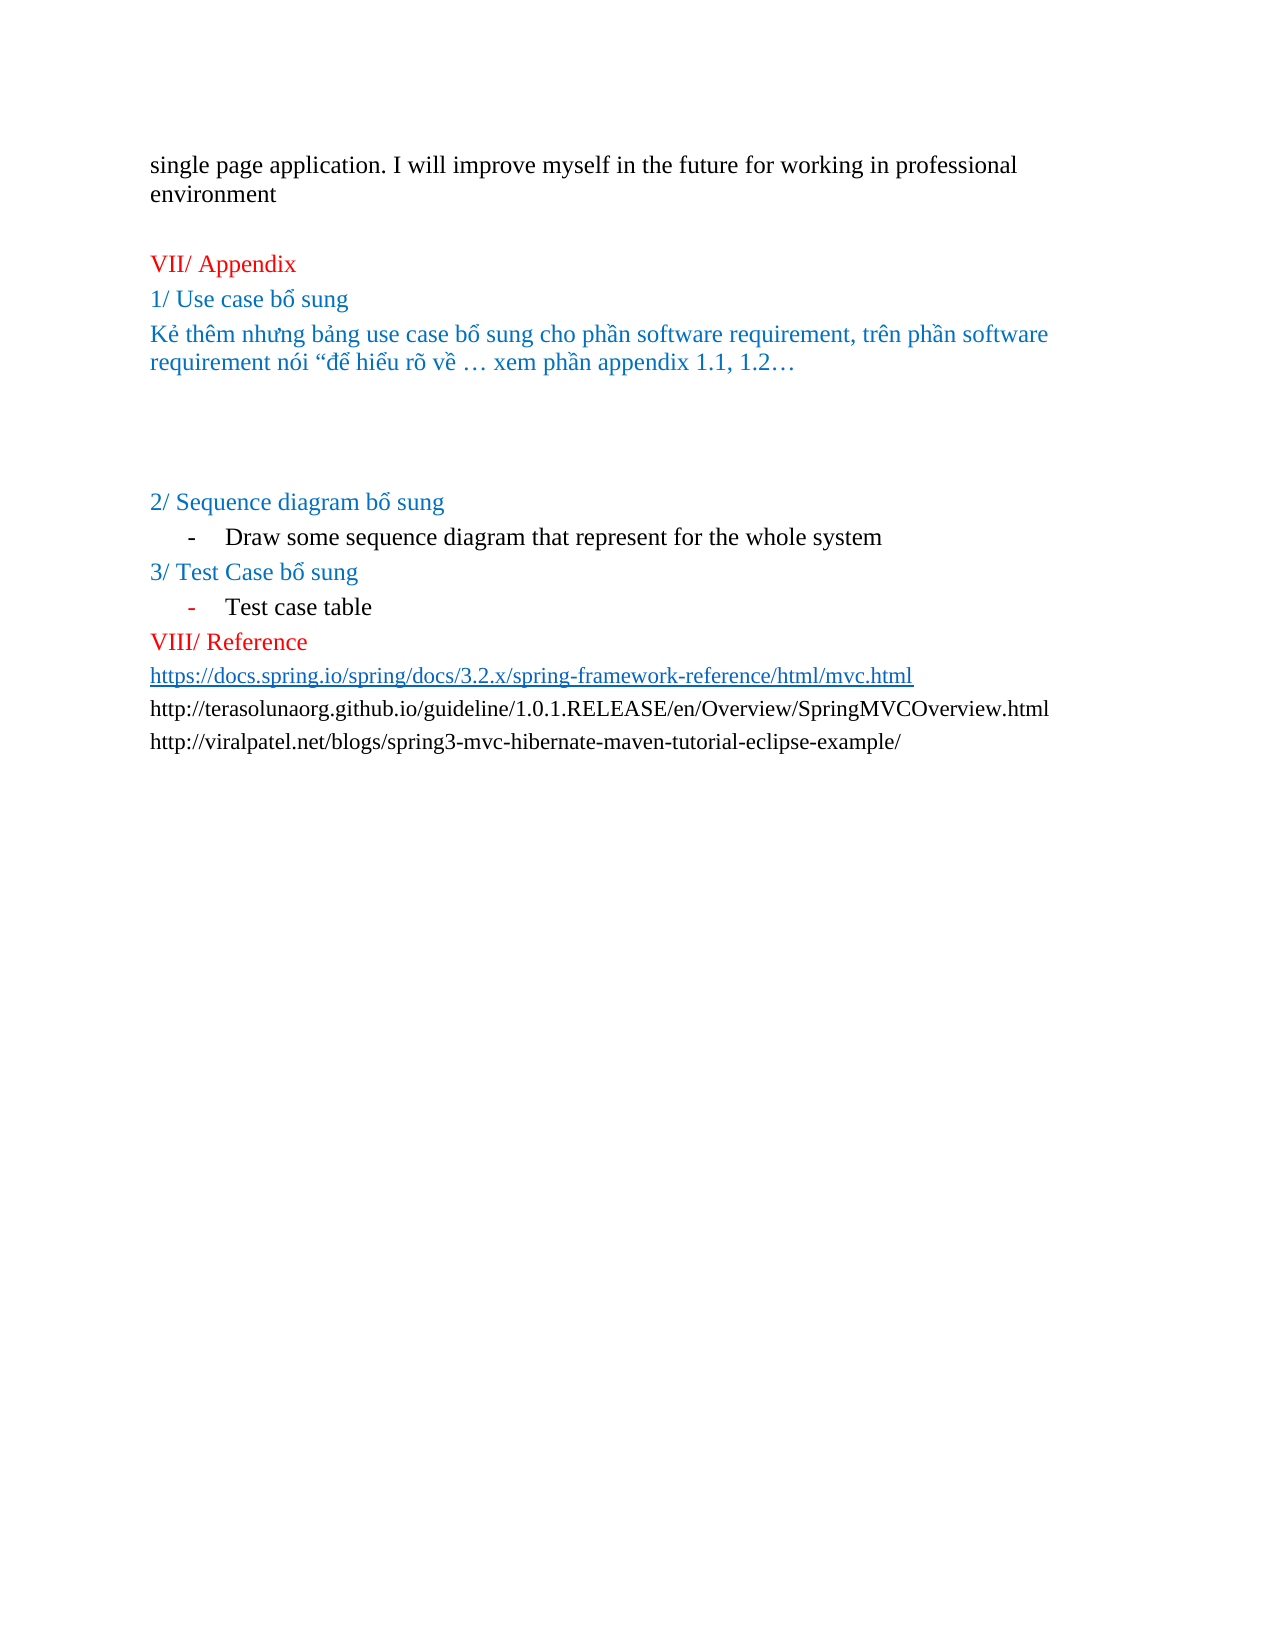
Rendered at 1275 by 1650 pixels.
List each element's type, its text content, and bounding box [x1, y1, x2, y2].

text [150, 150, 1125, 207]
text 2/ Sequence diagram bổ sung [150, 487, 1125, 516]
text 3/ Test Case bổ sung [150, 557, 1125, 586]
text 1/ Use case bổ sung [150, 284, 1125, 312]
text http://viralpatel.net/blogs/spring3-mvc-hibernate-maven-tutorial-eclipse-example/ [150, 728, 1125, 754]
list Draw some sequence diagram that represent for the whole system [187, 522, 1125, 551]
list Test case table [187, 592, 1125, 621]
text https://docs.spring.io/spring/docs/3.2.x/spring-framework-reference/html/mvc.html [150, 662, 1125, 689]
text VII/ Appendix [150, 249, 1125, 277]
text VIII/ Reference [150, 627, 1125, 656]
text Kẻ thêm nhưng bảng use case bổ sung cho phần software requirement, trên phần software requirement nói “để hiểu rõ về … xem phần appendix 1.1, 1.2… [150, 319, 1125, 376]
text http://terasolunaorg.github.io/guideline/1.0.1.RELEASE/en/Overview/SpringMVCOverview.html [150, 695, 1125, 721]
